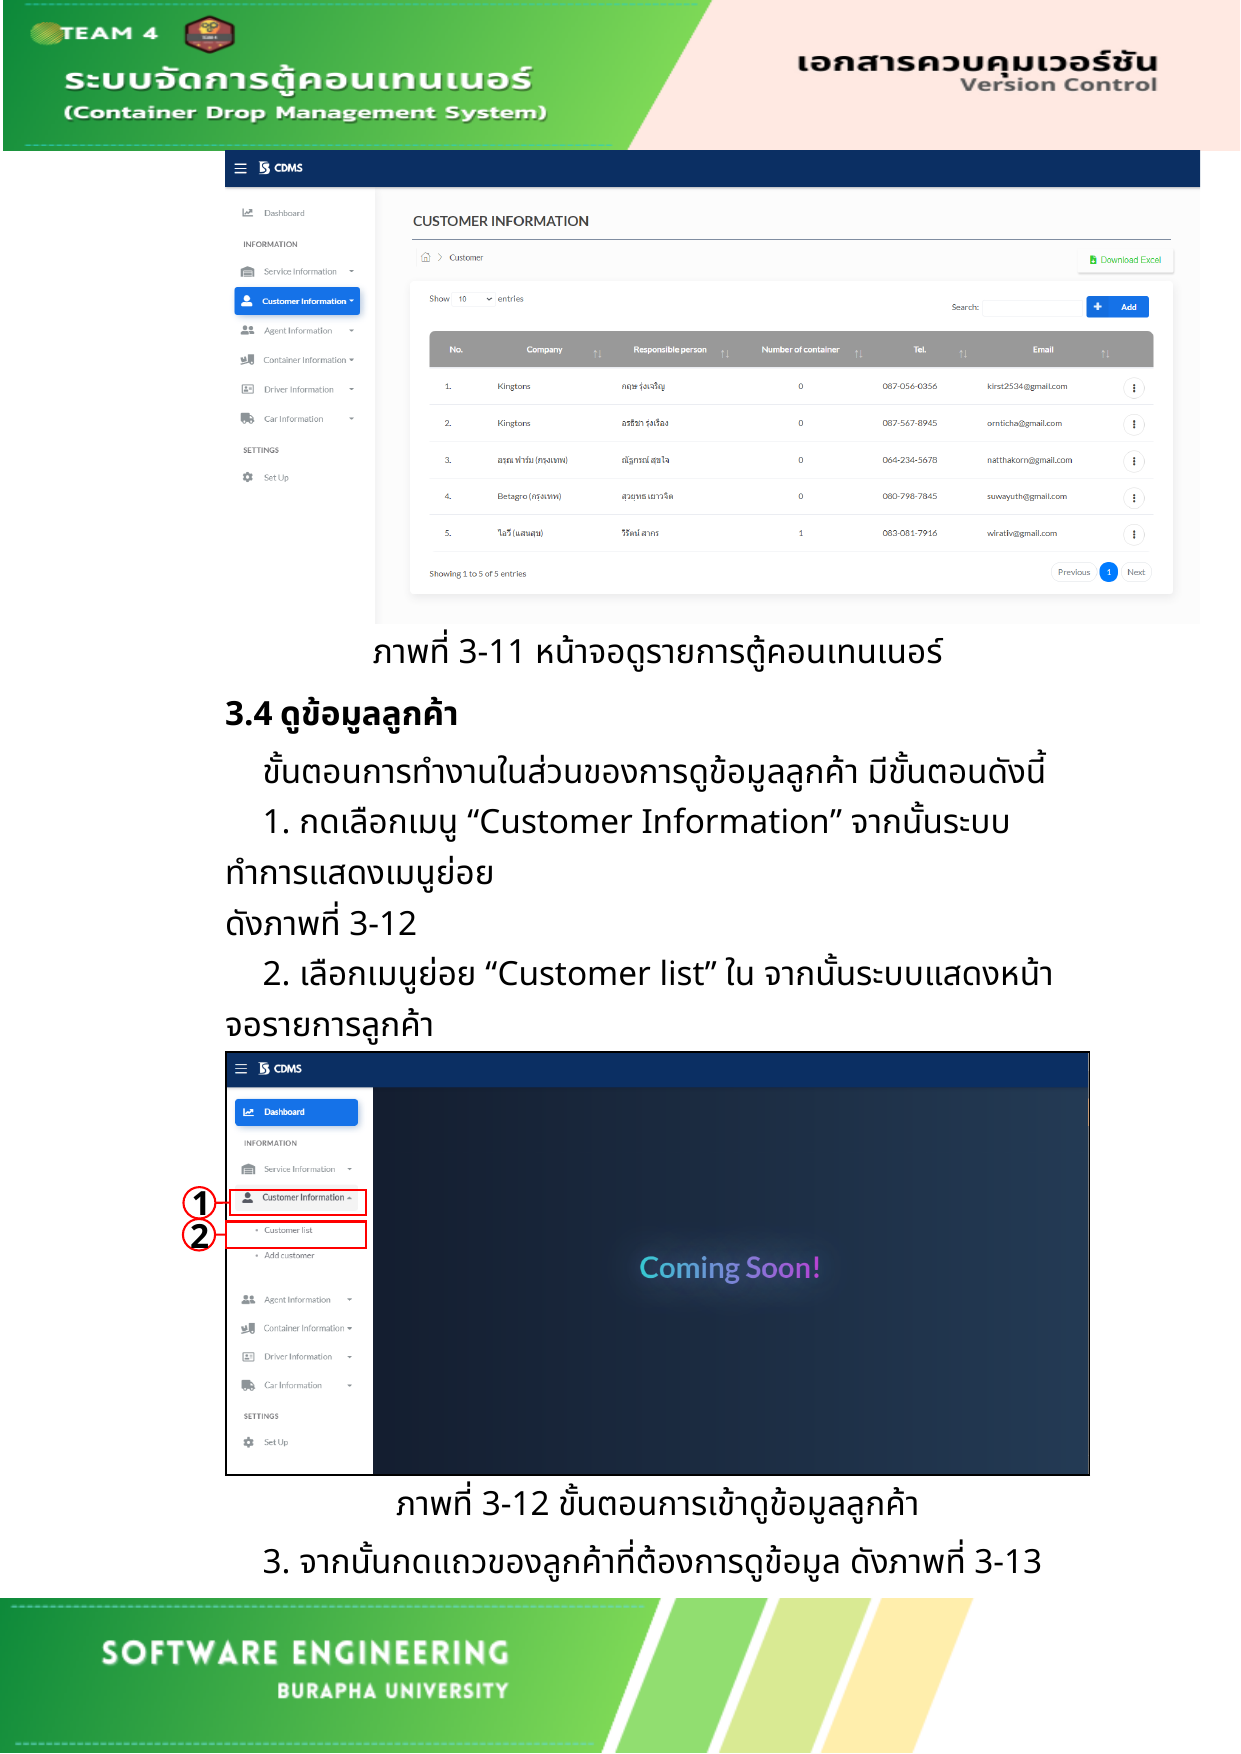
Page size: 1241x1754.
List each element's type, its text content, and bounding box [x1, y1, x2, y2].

picture [231, 1191, 365, 1214]
text ดังภาพที่ 3-12 [225, 899, 1090, 950]
text 1. กดเลือกเมนู “Customer Information” จากนั้นระบบทำการแสดงเมนูย่อย [225, 798, 1090, 899]
text 2. เลือกเมนูย่อย “Customer list” ใน จากนั้นระบบแสดงหน้าจอรายการลูกค้า [225, 950, 1090, 1051]
text ภาพที่ 3-12 ขั้นตอนการเข้าดูข้อมูลลูกค้า [225, 1480, 1090, 1531]
subtitle 3.4 ดูข้อมูลลูกค้า [225, 690, 1090, 740]
text 3. จากนั้นกดแถวของลูกค้าที่ต้องการดูข้อมูล ดังภาพที่ 3-13 [225, 1538, 1090, 1589]
picture [3, 0, 1241, 624]
picture [0, 1598, 1238, 1753]
picture [227, 1223, 365, 1247]
picture [227, 1053, 1089, 1474]
text ภาพที่ 3-11 หน้าจอดูรายการตู้คอนเทนเนอร์ [225, 627, 1090, 678]
text ขั้นตอนการทำงานในส่วนของการดูข้อมูลลูกค้า มีขั้นตอนดังนี้ [225, 748, 1090, 798]
